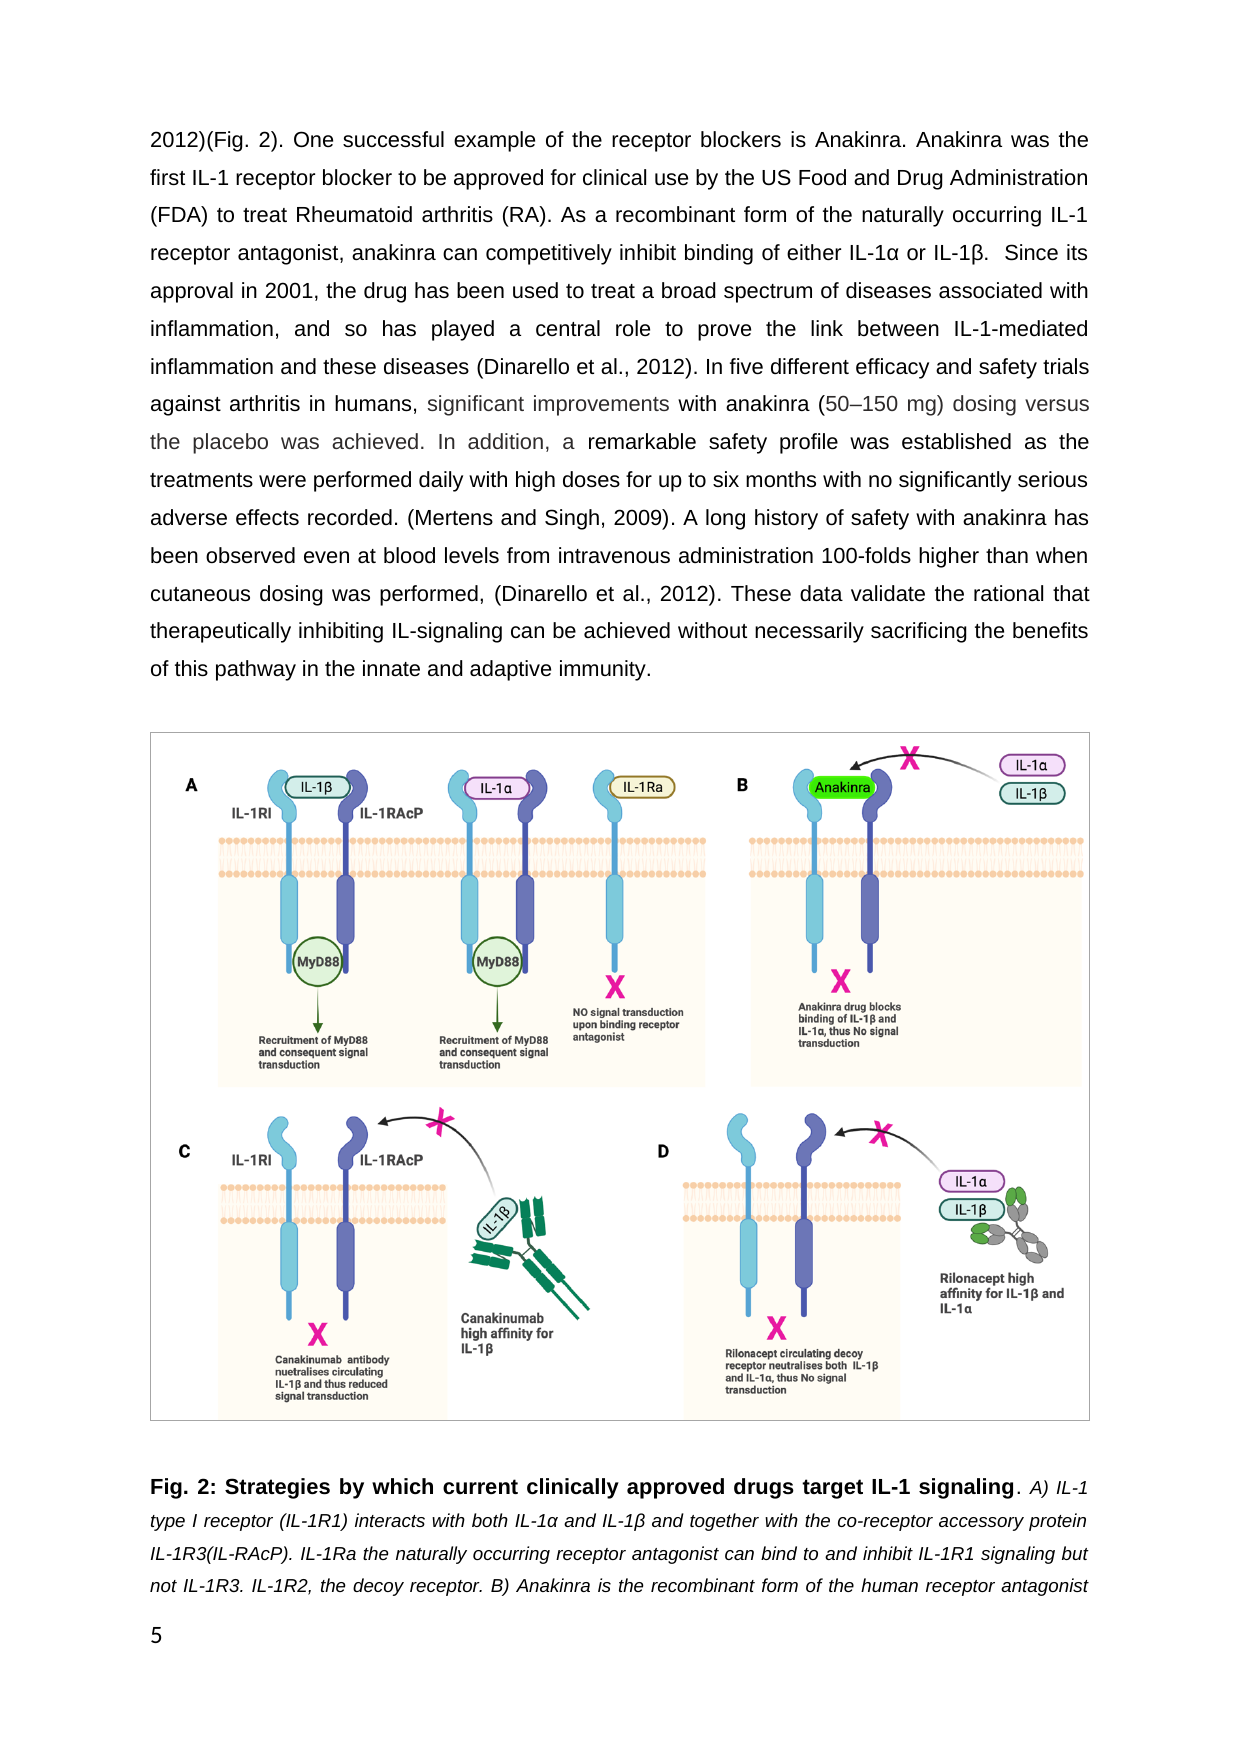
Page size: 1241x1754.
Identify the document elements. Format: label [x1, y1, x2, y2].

picture [151, 733, 1089, 1420]
text [150, 127, 1090, 681]
text [150, 1474, 1090, 1596]
